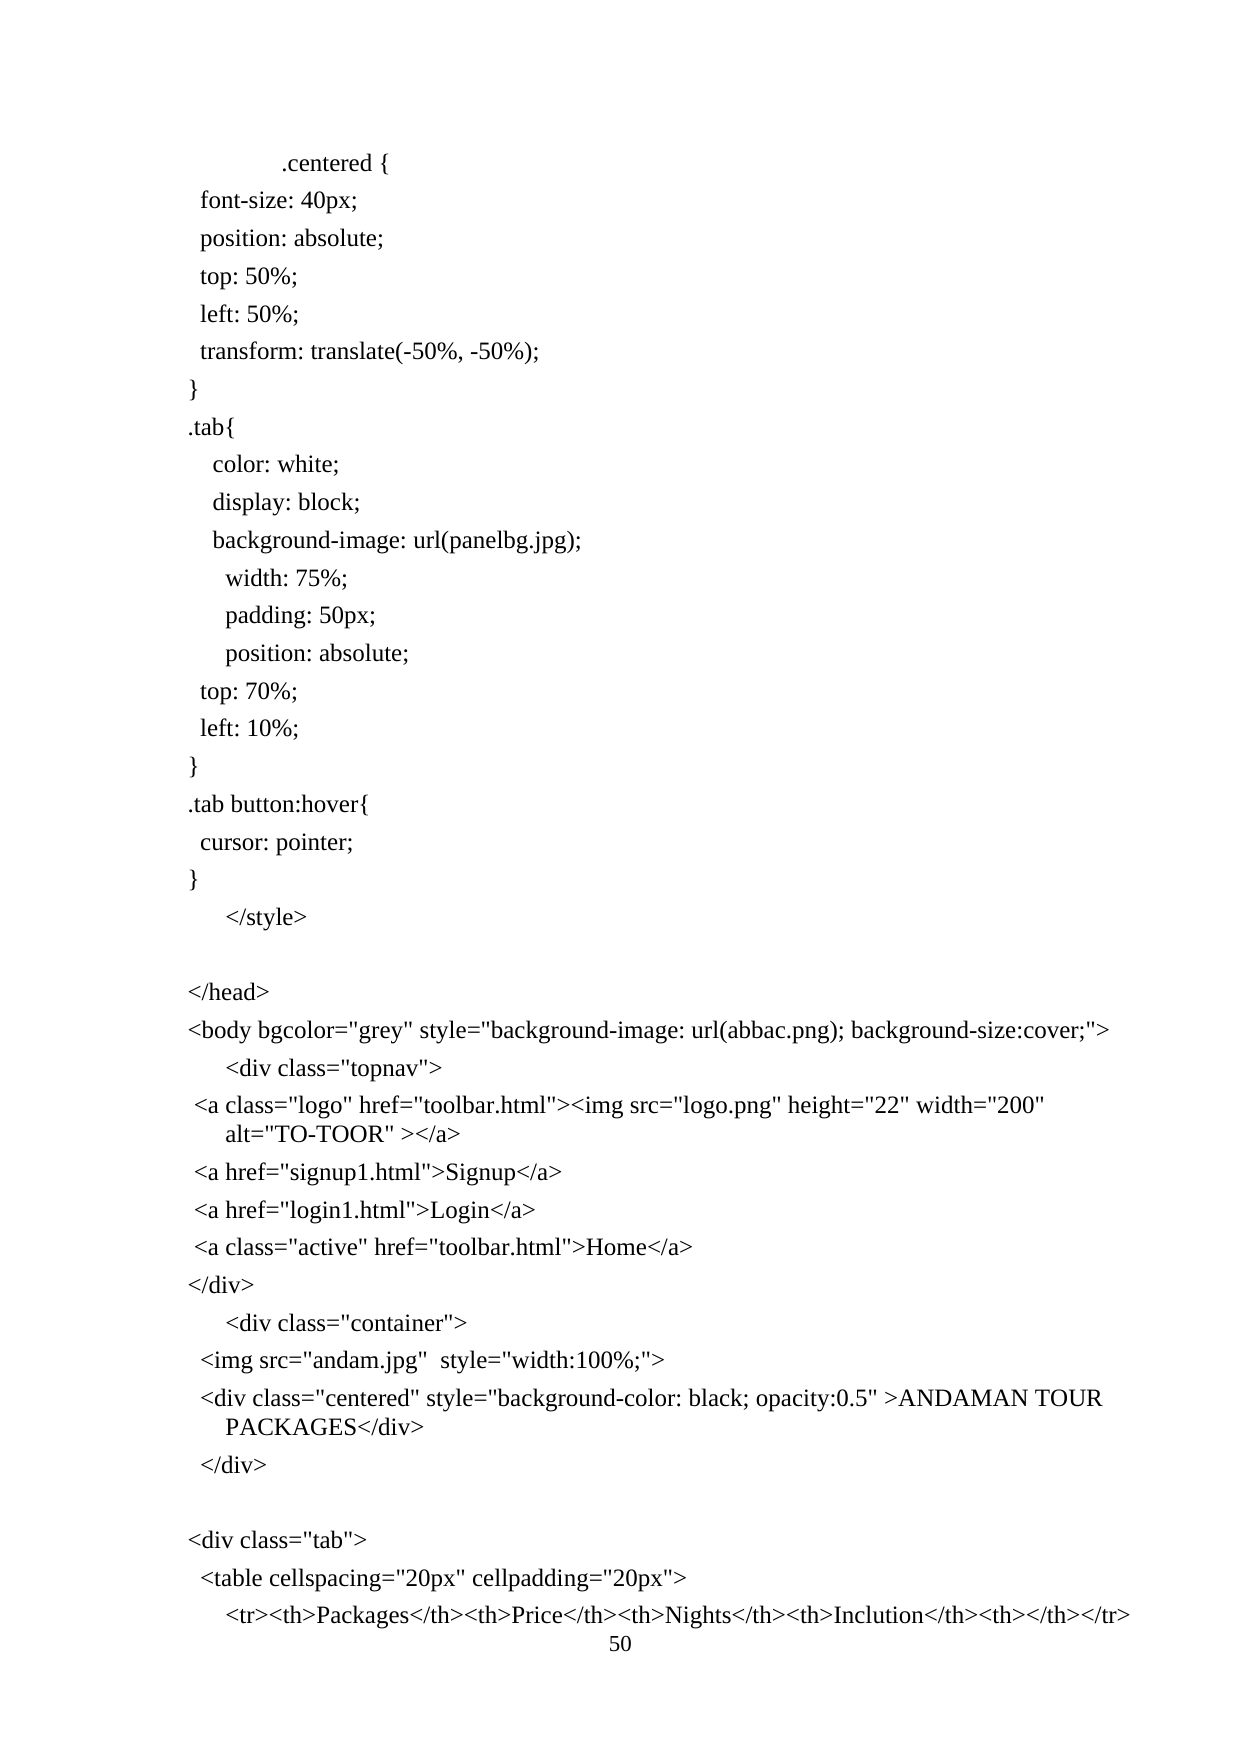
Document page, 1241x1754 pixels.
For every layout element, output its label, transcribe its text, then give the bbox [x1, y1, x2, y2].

subtitle .tab button:hover{ [187, 789, 1140, 818]
subtitle background-image: url(panelbg.jpg); [187, 525, 1140, 554]
subtitle width: 75%; [187, 563, 1140, 591]
subtitle font-size: 40px; [187, 186, 1140, 214]
subtitle <table cellspacing="20px" cellpadding="20px"> [187, 1563, 1140, 1592]
subtitle top: 50%; [187, 261, 1140, 290]
subtitle transform: translate(-50%, -50%); [187, 336, 1140, 365]
subtitle <tr><th>Packages</th><th>Price</th><th>Nights</th><th>Inclution</th><th></th></tr> [187, 1601, 1140, 1629]
subtitle padding: 50px; [187, 600, 1140, 629]
subtitle </style> [187, 902, 1140, 931]
subtitle cursor: pointer; [187, 827, 1140, 855]
subtitle <img src="andam.jpg" style="width:100%;"> [187, 1346, 1140, 1374]
subtitle <div class="container"> [187, 1308, 1140, 1337]
subtitle <a href="signup1.html">Signup</a> [187, 1157, 1140, 1186]
subtitle top: 70%; [187, 676, 1140, 704]
subtitle .centered { [187, 148, 1140, 177]
subtitle <div class="topnav"> [187, 1053, 1140, 1082]
subtitle } [187, 374, 1140, 403]
subtitle <div class="centered" style="background-color: black; opacity:0.5" >ANDAMAN TOUR PACKAGES</div> [187, 1383, 1140, 1441]
subtitle <div class="tab"> [187, 1525, 1140, 1554]
subtitle <a href="login1.html">Login</a> [187, 1195, 1140, 1223]
subtitle color: white; [187, 449, 1140, 478]
subtitle </head> [187, 977, 1140, 1006]
subtitle left: 10%; [187, 713, 1140, 742]
subtitle .tab{ [187, 412, 1140, 441]
subtitle } [187, 864, 1140, 893]
subtitle position: absolute; [187, 223, 1140, 252]
subtitle </div> [187, 1450, 1140, 1478]
subtitle position: absolute; [187, 638, 1140, 667]
subtitle display: block; [187, 487, 1140, 516]
subtitle left: 50%; [187, 299, 1140, 327]
subtitle } [187, 751, 1140, 780]
subtitle </div> [187, 1270, 1140, 1299]
subtitle <a class="logo" href="toolbar.html"><img src="logo.png" height="22" width="200" alt="TO-TOOR" ></a> [187, 1091, 1140, 1148]
subtitle <body bgcolor="grey" style="background-image: url(abbac.png); background-size:cover;"> [187, 1015, 1140, 1044]
subtitle <a class="active" href="toolbar.html">Home</a> [187, 1232, 1140, 1261]
